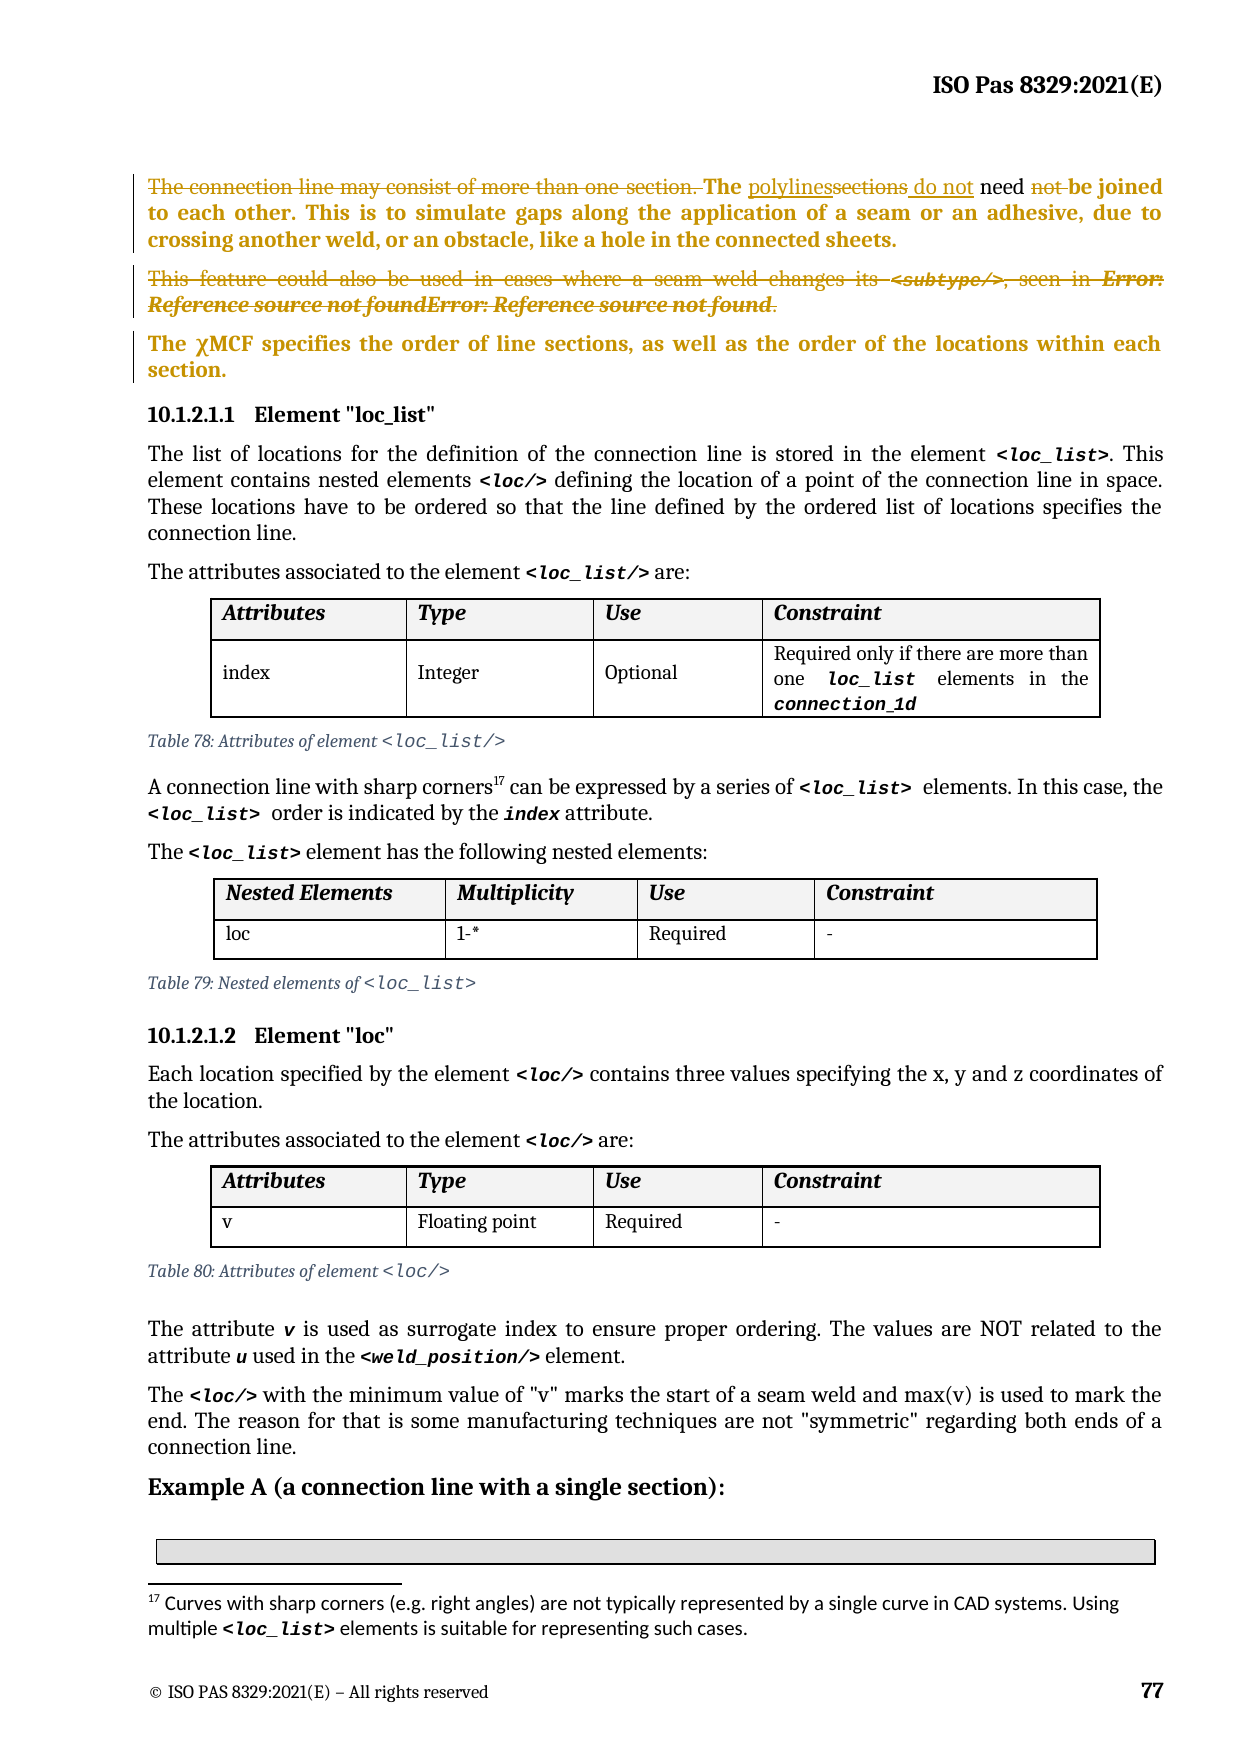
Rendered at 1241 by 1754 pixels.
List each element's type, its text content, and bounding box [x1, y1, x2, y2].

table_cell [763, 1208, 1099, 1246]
text Table 80: Attributes of element <loc/> [148, 1260, 1163, 1283]
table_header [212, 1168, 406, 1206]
subtitle Element "loc_list" [148, 402, 1163, 428]
text The attributes associated to the element <loc/> are: [148, 1126, 1163, 1153]
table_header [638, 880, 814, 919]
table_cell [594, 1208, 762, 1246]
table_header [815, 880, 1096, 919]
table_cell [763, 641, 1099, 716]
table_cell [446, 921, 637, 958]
subtitle Element "loc" [148, 1022, 1163, 1049]
text The χMCF specifies the order of line sections, as well as the order of the locations within each section. [148, 331, 1163, 383]
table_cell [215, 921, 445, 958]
text The attribute v is used as surrogate index to ensure proper ordering. The values are NOT related to the attribute u used in the <weld_position/> element. [148, 1316, 1163, 1369]
text The list of locations for the definition of the connection line is stored in the element <loc_list>. This element contains nested elements <loc/> defining the location of a point of the connection line in space. These locations have to be ordered so that the line defined by the ordered list of locations specifies the connection line. [148, 441, 1163, 546]
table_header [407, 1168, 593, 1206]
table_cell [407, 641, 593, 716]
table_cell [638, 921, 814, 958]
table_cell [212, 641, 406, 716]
text A connection line with sharp corners can be expressed by a series of <loc_list> elements. In this case, the <loc_list> order is indicated by the index attribute. [148, 774, 1163, 826]
text The <loc/> with the minimum value of "v" marks the start of a seam weld and max(v) is used to mark the end. The reason for that is some manufacturing techniques are not "symmetric" regarding both ends of a connection line. [148, 1381, 1163, 1461]
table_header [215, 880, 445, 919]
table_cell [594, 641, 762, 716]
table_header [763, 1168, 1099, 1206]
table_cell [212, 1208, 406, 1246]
text Table 78: Attributes of element <loc_list/> [148, 730, 1163, 753]
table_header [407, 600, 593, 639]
text Table 79: Nested elements of <loc_list> [148, 973, 1163, 995]
text Each location specified by the element <loc/> contains three values specifying the x, y and z coordinates of the location. [148, 1061, 1163, 1114]
text The need be joined to each other. This is to simulate gaps along the application of a seam or an adhesive, due to crossing another weld, or an obstacle, like a hole in the connected sheets. [148, 174, 1163, 253]
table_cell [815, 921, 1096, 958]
text The attributes associated to the element <loc_list/> are: [148, 559, 1163, 585]
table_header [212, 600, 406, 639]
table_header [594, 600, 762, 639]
text Example A (a connection line with a single section): [148, 1473, 1163, 1502]
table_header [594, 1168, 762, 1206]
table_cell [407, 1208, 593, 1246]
text The <loc_list> element has the following nested elements: [148, 839, 1163, 865]
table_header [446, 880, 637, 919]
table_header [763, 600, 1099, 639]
